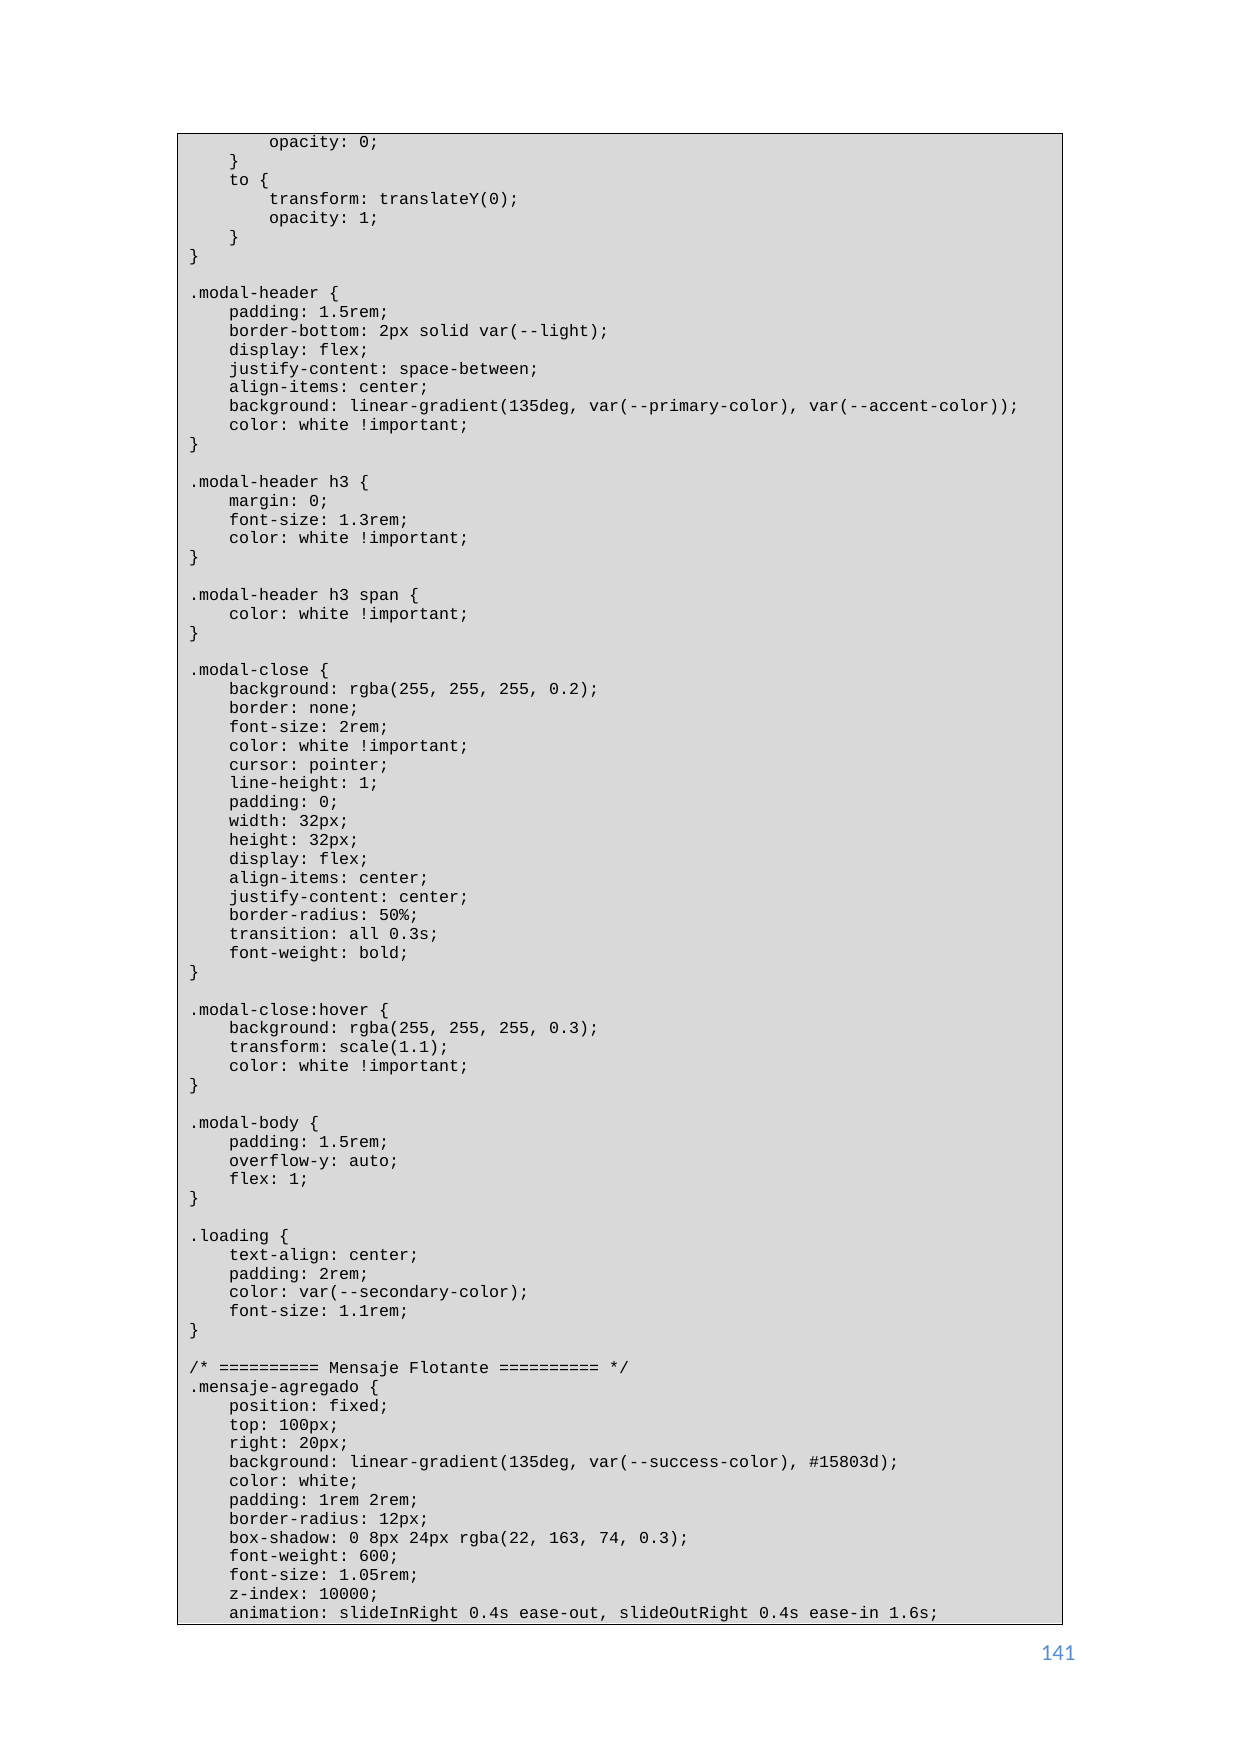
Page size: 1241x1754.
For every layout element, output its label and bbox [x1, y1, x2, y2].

table_header [178, 134, 1062, 1623]
